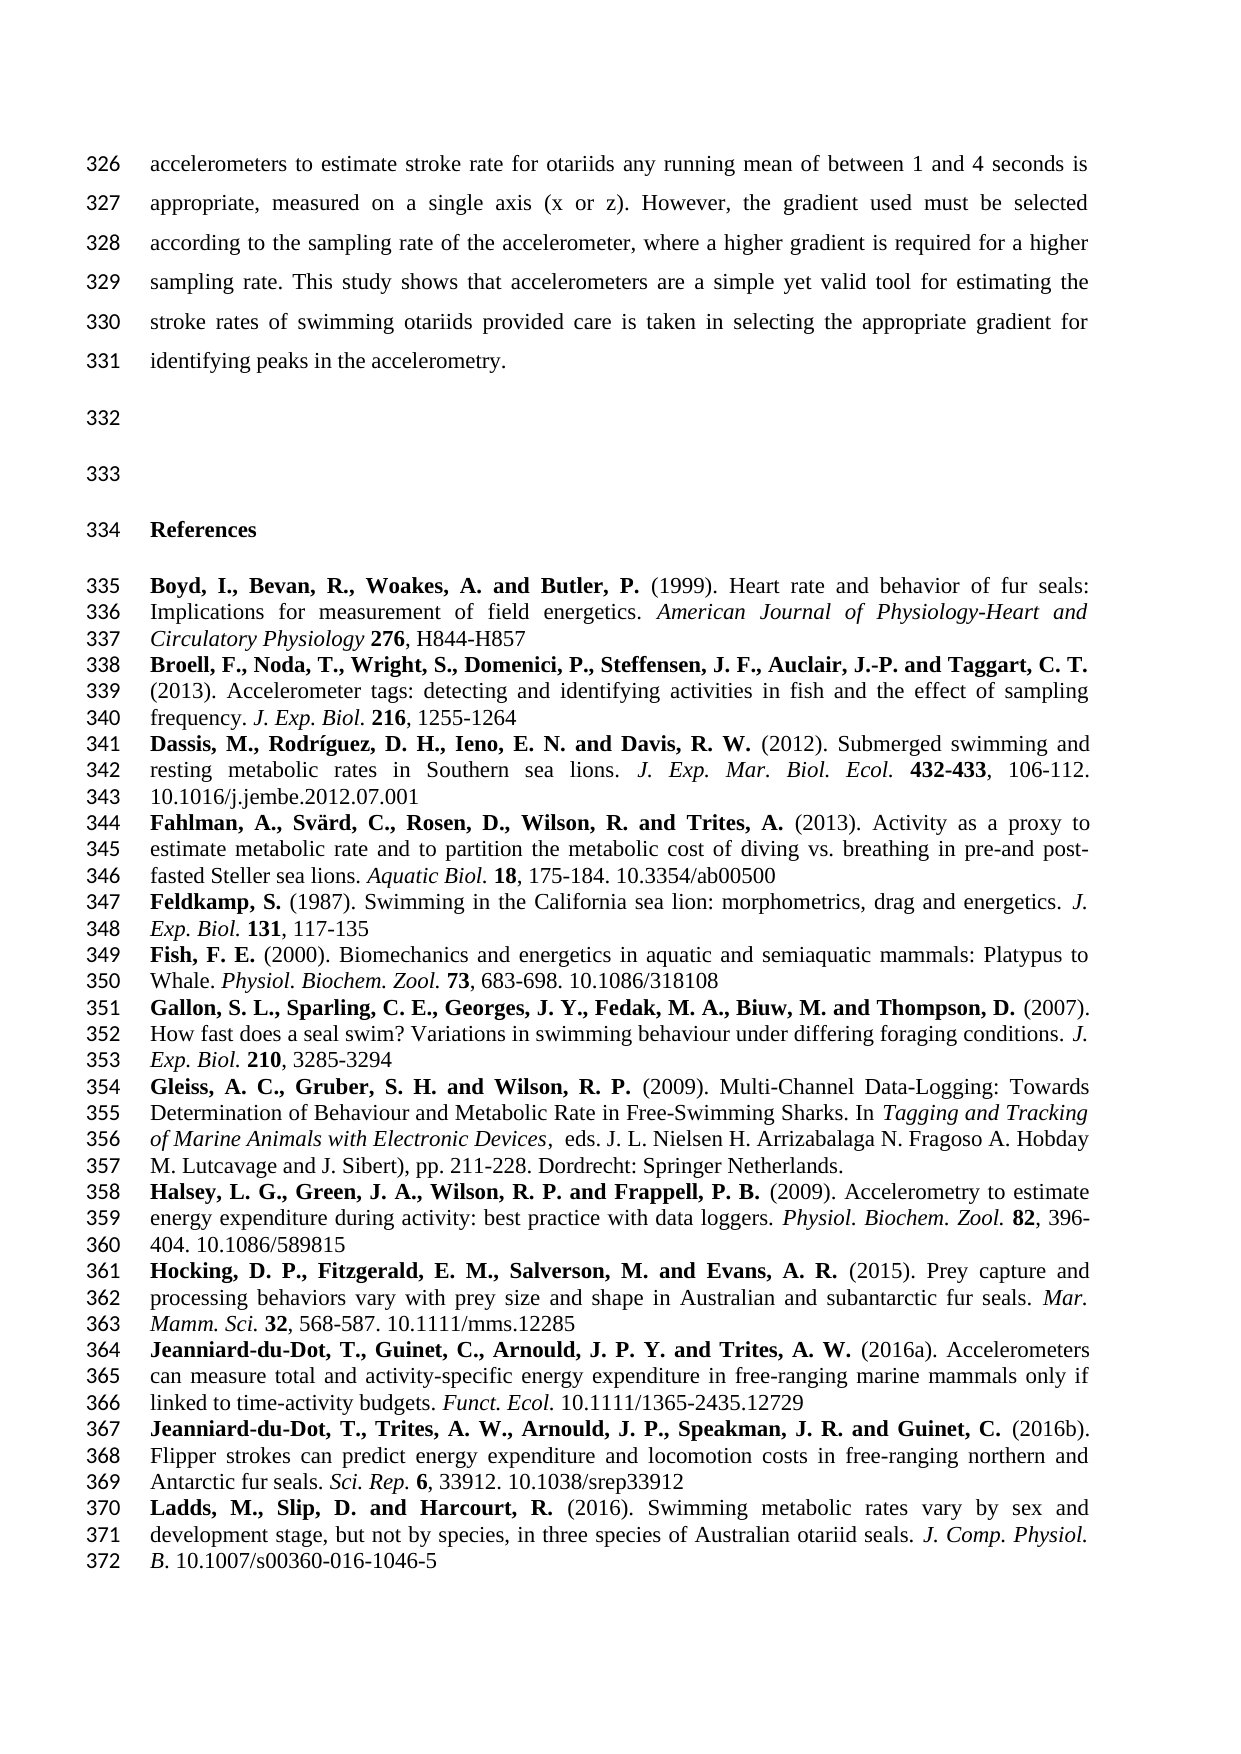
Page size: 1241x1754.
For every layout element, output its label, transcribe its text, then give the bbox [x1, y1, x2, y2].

text Jeanniard-du-Dot, T., Guinet, C., Arnould, J. P. Y. and Trites, A. W. (2016a). Accelerometers can measure total and activity-specific energy expenditure in free-ranging marine mammals only if linked to time-activity budgets. Funct. Ecol. 10.1111/1365-2435.12729 [150, 1336, 1090, 1415]
text Gleiss, A. C., Gruber, S. H. and Wilson, R. P. (2009). Multi-Channel Data-Logging: Towards Determination of Behaviour and Metabolic Rate in Free-Swimming Sharks. In Tagging and Tracking of Marine Animals with Electronic Devices, eds. J. L. Nielsen H. Arrizabalaga N. Fragoso A. Hobday M. Lutcavage and J. Sibert), pp. 211-228. Dordrecht: Springer Netherlands. [150, 1073, 1090, 1178]
text Fahlman, A., Svärd, C., Rosen, D., Wilson, R. and Trites, A. (2013). Activity as a proxy to estimate metabolic rate and to partition the metabolic cost of diving vs. breathing in pre-and post-fasted Steller sea lions. Aquatic Biol. 18, 175-184. 10.3354/ab00500 [150, 809, 1090, 888]
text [150, 150, 1090, 374]
text Gallon, S. L., Sparling, C. E., Georges, J. Y., Fedak, M. A., Biuw, M. and Thompson, D. (2007). How fast does a seal swim? Variations in swimming behaviour under differing foraging conditions. J. Exp. Biol. 210, 3285-3294 [150, 994, 1090, 1073]
text Hocking, D. P., Fitzgerald, E. M., Salverson, M. and Evans, A. R. (2015). Prey capture and processing behaviors vary with prey size and shape in Australian and subantarctic fur seals. Mar. Mamm. Sci. 32, 568-587. 10.1111/mms.12285 [150, 1257, 1090, 1336]
text Fish, F. E. (2000). Biomechanics and energetics in aquatic and semiaquatic mammals: Platypus to Whale. Physiol. Biochem. Zool. 73, 683-698. 10.1086/318108 [150, 941, 1090, 994]
text Jeanniard-du-Dot, T., Trites, A. W., Arnould, J. P., Speakman, J. R. and Guinet, C. (2016b). Flipper strokes can predict energy expenditure and locomotion costs in free-ranging northern and Antarctic fur seals. Sci. Rep. 6, 33912. 10.1038/srep33912 [150, 1415, 1090, 1494]
text Broell, F., Noda, T., Wright, S., Domenici, P., Steffensen, J. F., Auclair, J.-P. and Taggart, C. T. (2013). Accelerometer tags: detecting and identifying activities in fish and the effect of sampling frequency. J. Exp. Biol. 216, 1255-1264 [150, 651, 1090, 730]
text Boyd, I., Bevan, R., Woakes, A. and Butler, P. (1999). Heart rate and behavior of fur seals: Implications for measurement of field energetics. American Journal of Physiology-Heart and Circulatory Physiology 276, H844-H857 [150, 572, 1090, 651]
text References [150, 516, 1090, 542]
text Halsey, L. G., Green, J. A., Wilson, R. P. and Frappell, P. B. (2009). Accelerometry to estimate energy expenditure during activity: best practice with data loggers. Physiol. Biochem. Zool. 82, 396-404. 10.1086/589815 [150, 1178, 1090, 1257]
text Dassis, M., Rodríguez, D. H., Ieno, E. N. and Davis, R. W. (2012). Submerged swimming and resting metabolic rates in Southern sea lions. J. Exp. Mar. Biol. Ecol. 432-433, 106-112. 10.1016/j.jembe.2012.07.001 [150, 730, 1090, 809]
text Feldkamp, S. (1987). Swimming in the California sea lion: morphometrics, drag and energetics. J. Exp. Biol. 131, 117-135 [150, 888, 1090, 941]
text Ladds, M., Slip, D. and Harcourt, R. (2016). Swimming metabolic rates vary by sex and development stage, but not by species, in three species of Australian otariid seals. J. Comp. Physiol. B. 10.1007/s00360-016-1046-5 [150, 1494, 1090, 1573]
